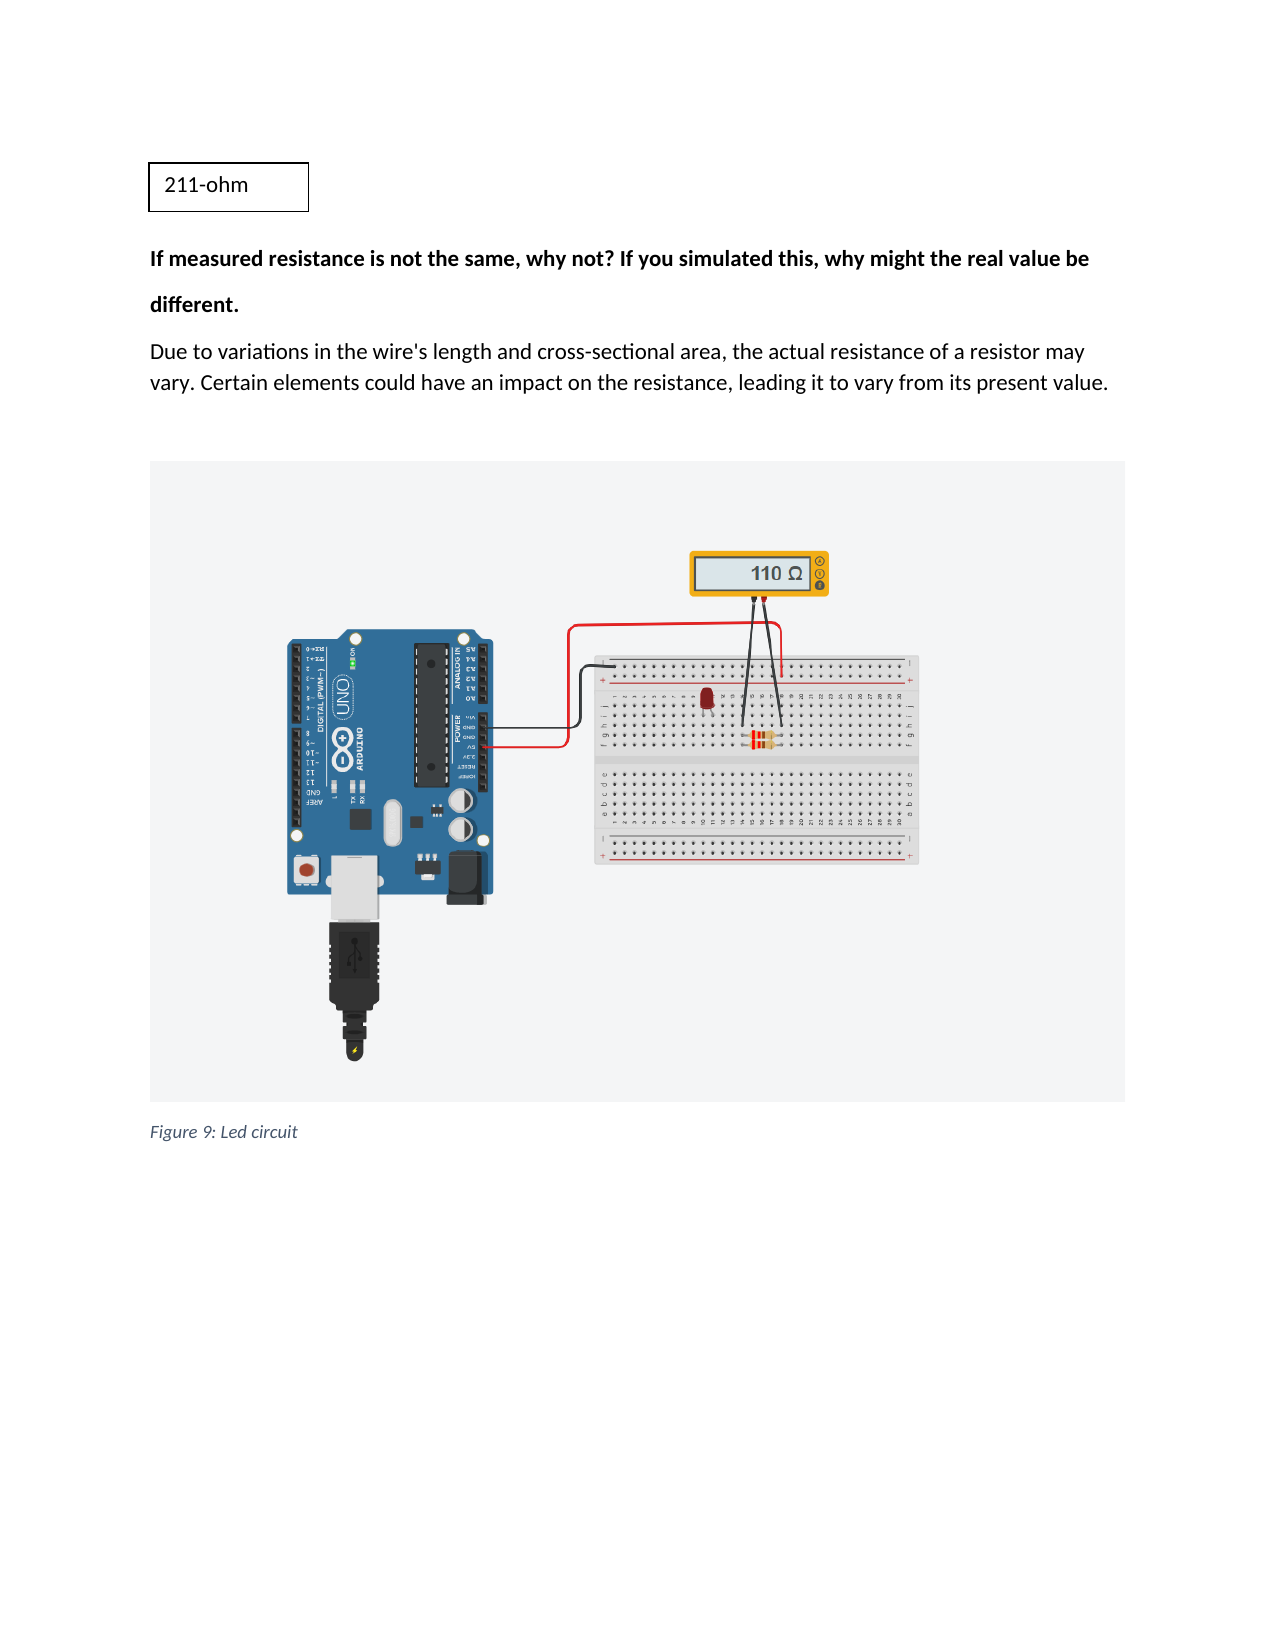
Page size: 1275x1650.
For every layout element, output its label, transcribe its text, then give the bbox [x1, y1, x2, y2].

text If measured resistance is not the same, why not? If you simulated this, why might the real value be [150, 244, 1125, 272]
text Due to variations in the wire's length and cross-sectional area, the actual resistance of a resistor may vary. Certain elements could have an impact on the resistance, leading it to vary from its present value. [150, 337, 1125, 396]
picture [150, 461, 1125, 1102]
text different. [150, 291, 1125, 319]
